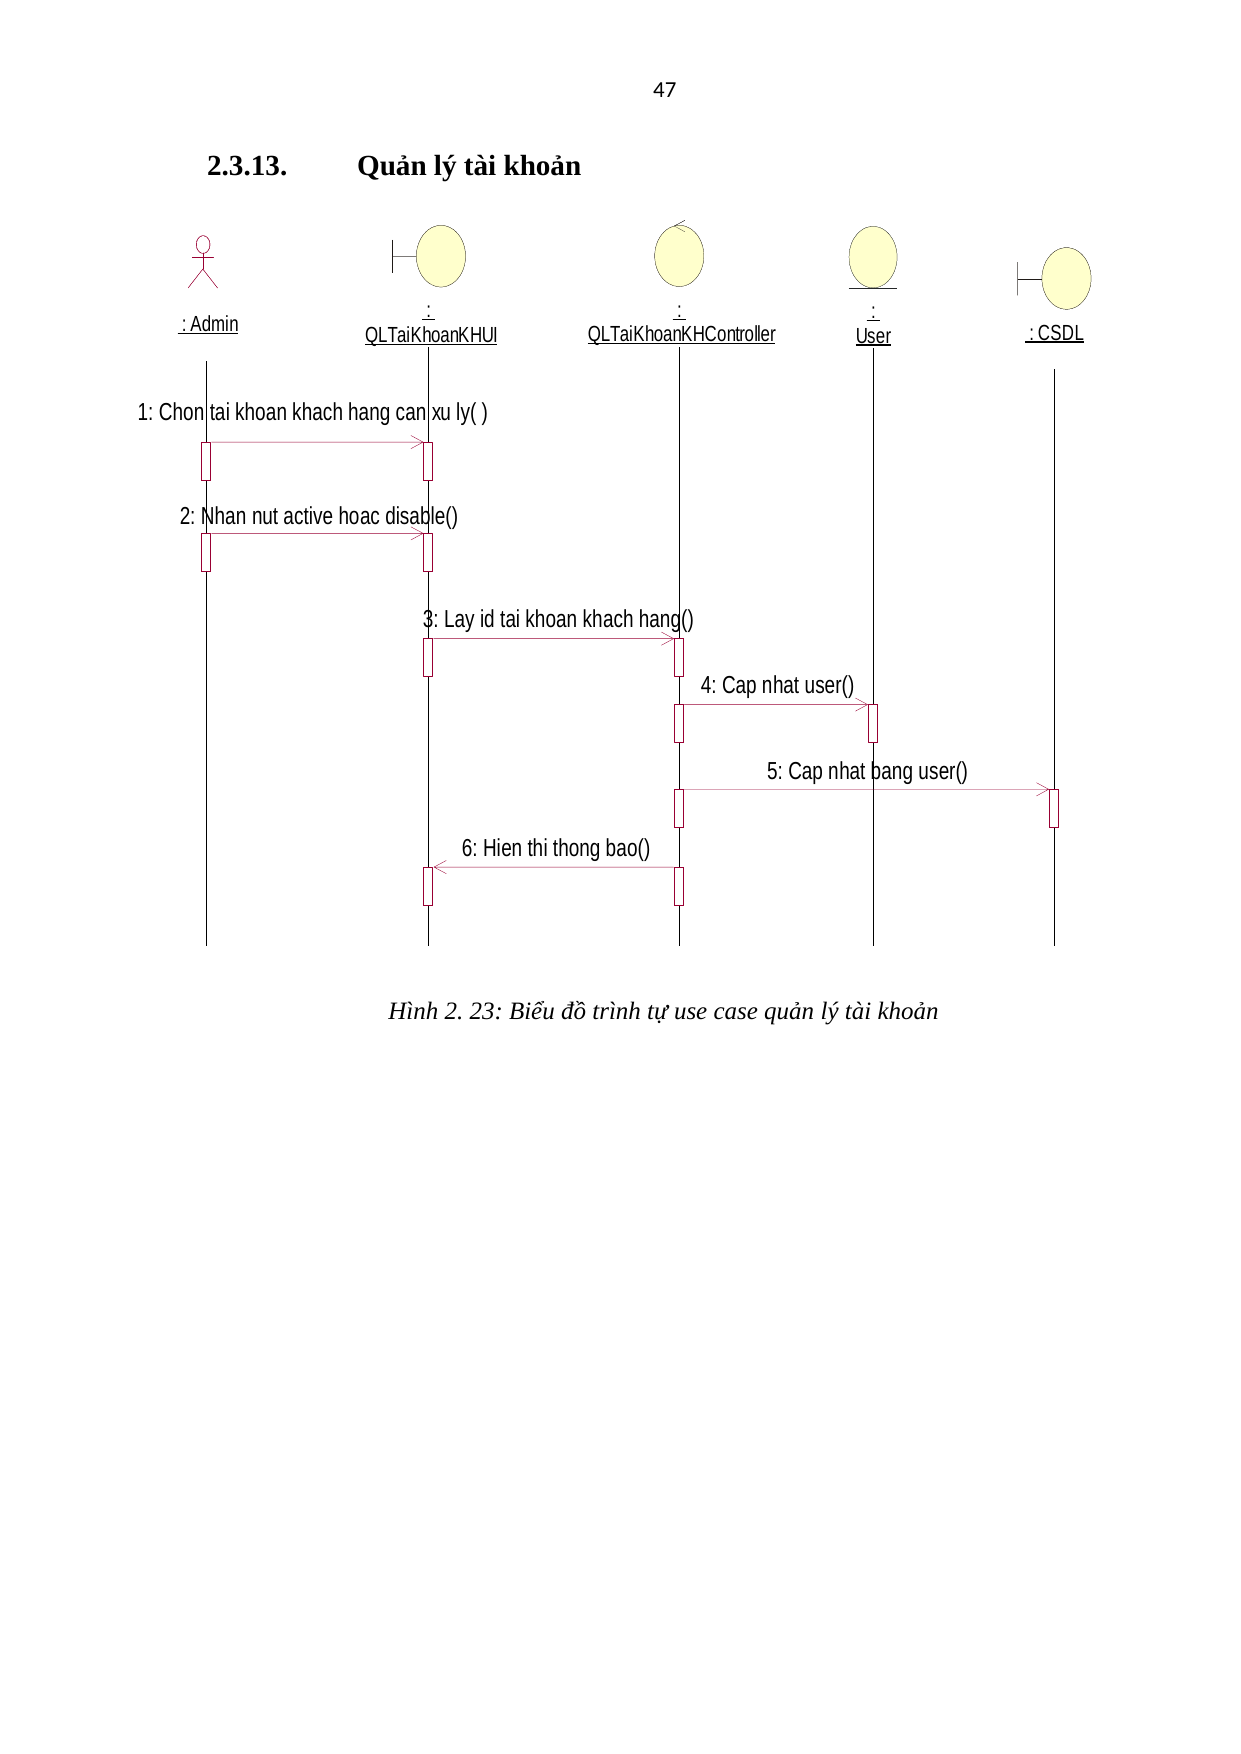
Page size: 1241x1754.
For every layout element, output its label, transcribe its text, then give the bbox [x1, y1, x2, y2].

text Hình 2. 23: Biểu đồ trình tự use case quản lý tài khoản [207, 211, 1122, 1024]
list Quản lý tài khoản [207, 148, 1122, 181]
